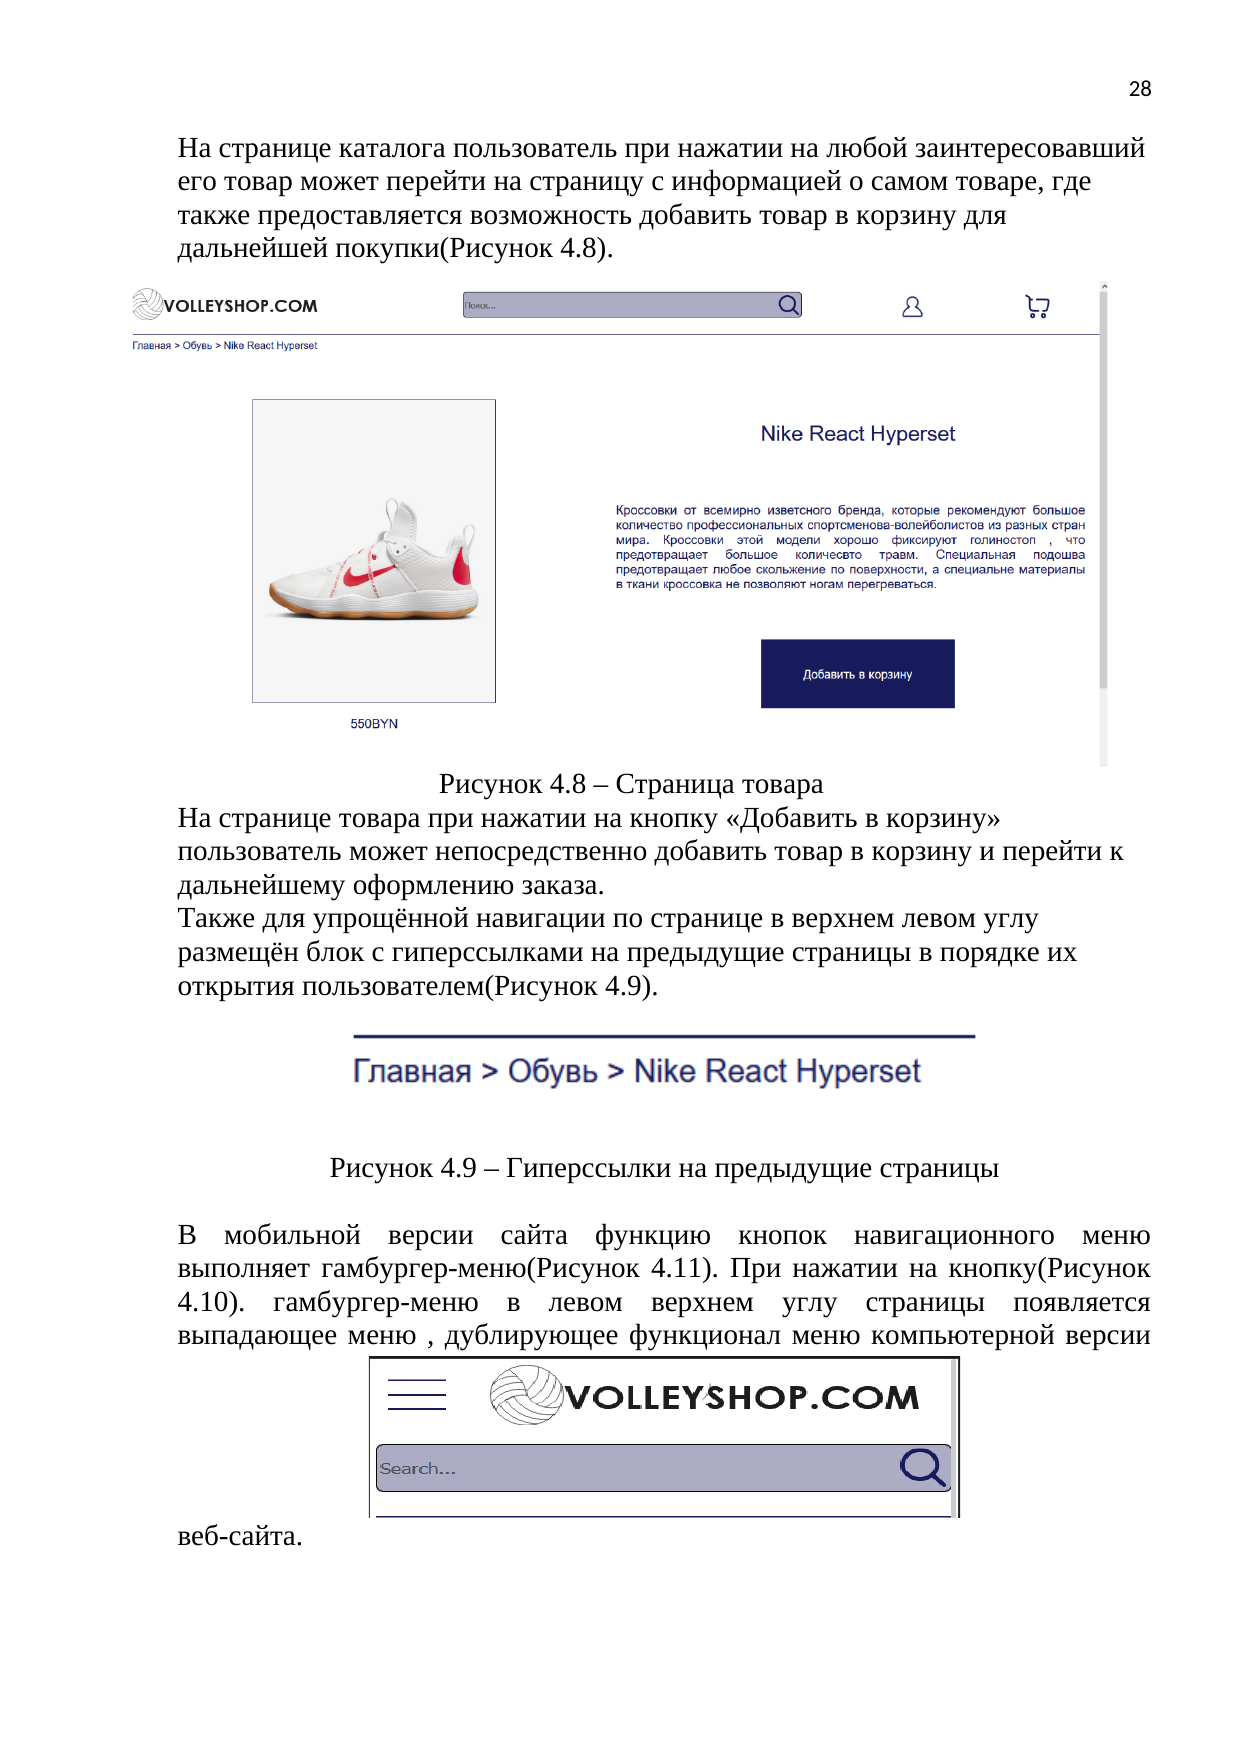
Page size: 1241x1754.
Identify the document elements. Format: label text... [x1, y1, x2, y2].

text На странице каталога пользователь при нажатии на любой заинтересовавший его товар может перейти на страницу с информацией о самом товаре, где также предоставляется возможность добавить товар в корзину для дальнейшей покупки(Рисунок 4.8). [177, 130, 1152, 264]
picture [132, 281, 1108, 767]
picture [368, 1356, 961, 1518]
text Рисунок 4.8 – Страница товара [402, 264, 1152, 800]
picture [353, 1029, 976, 1150]
text На странице товара при нажатии на кнопку «Добавить в корзину» пользователь может непосредственно добавить товар в корзину и перейти к дальнейшему оформлению заказа. [177, 800, 1152, 901]
text Также для упрощённой навигации по странице в верхнем левом углу размещён блок с гиперссылками на предыдущие страницы в порядке их открытия пользователем(Рисунок 4.9). [177, 901, 1152, 1001]
